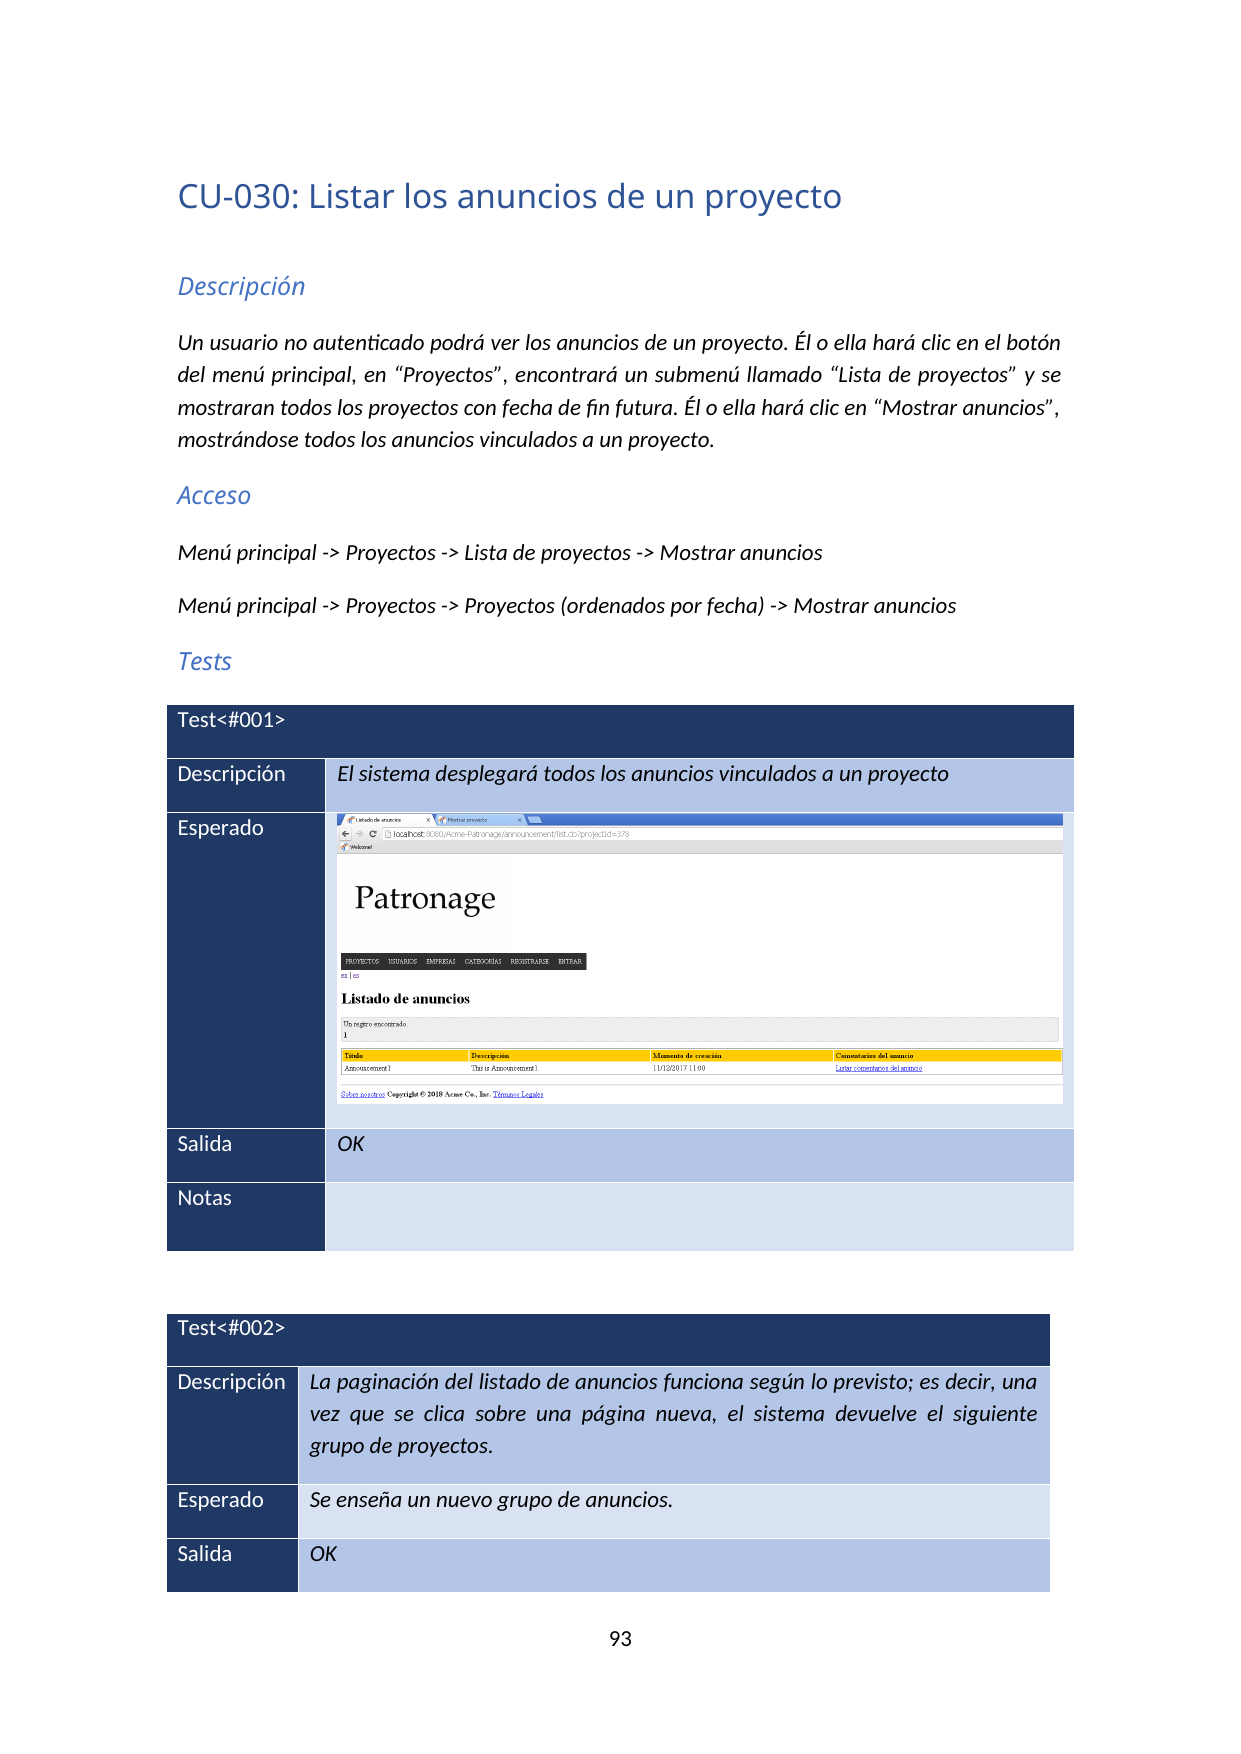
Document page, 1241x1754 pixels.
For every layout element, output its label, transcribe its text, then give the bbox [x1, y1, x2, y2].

table_cell Descripción [167, 1367, 298, 1484]
table_cell El sistema desplegará todos los anuncios vinculados a un proyecto [326, 759, 1074, 812]
subtitle CU-030: Listar los anuncios de un proyecto [177, 173, 1063, 218]
table_cell OK [299, 1539, 1050, 1592]
table_cell Descripción [167, 759, 325, 812]
picture [337, 812, 1063, 1104]
table_cell La paginación del listado de anuncios funciona según lo previsto; es decir, una vez que se clica sobre una página nueva, el sistema devuelve el siguiente grupo de proyectos. [299, 1367, 1050, 1484]
table_cell Esperado [167, 813, 325, 1128]
table_cell Esperado [167, 1485, 298, 1538]
table_header Test<#001> [167, 705, 1074, 758]
text Acceso [177, 478, 1063, 512]
table_cell [326, 813, 1074, 1128]
table_cell Salida [167, 1129, 325, 1182]
text Tests [177, 644, 1063, 678]
table_header Test<#002> [167, 1314, 1050, 1366]
text Menú principal -> Proyectos -> Proyectos (ordenados por fecha) -> Mostrar anuncios [177, 591, 1063, 619]
table_cell [326, 1183, 1074, 1251]
table_cell Salida [167, 1539, 298, 1592]
text Descripción [177, 268, 1063, 302]
text Un usuario no autenticado podrá ver los anuncios de un proyecto. Él o ella hará clic en el botón del menú principal, en “Proyectos”, encontrará un submenú llamado “Lista de proyectos” y se mostraran todos los proyectos con fecha de fin futura. Él o ella hará clic en “Mostrar anuncios”, mostrándose todos los anuncios vinculados a un proyecto. [177, 328, 1063, 453]
table_cell Se enseña un nuevo grupo de anuncios. [299, 1485, 1050, 1538]
table_cell OK [326, 1129, 1074, 1182]
table_cell Notas [167, 1183, 325, 1251]
text Menú principal -> Proyectos -> Lista de proyectos -> Mostrar anuncios [177, 538, 1063, 566]
